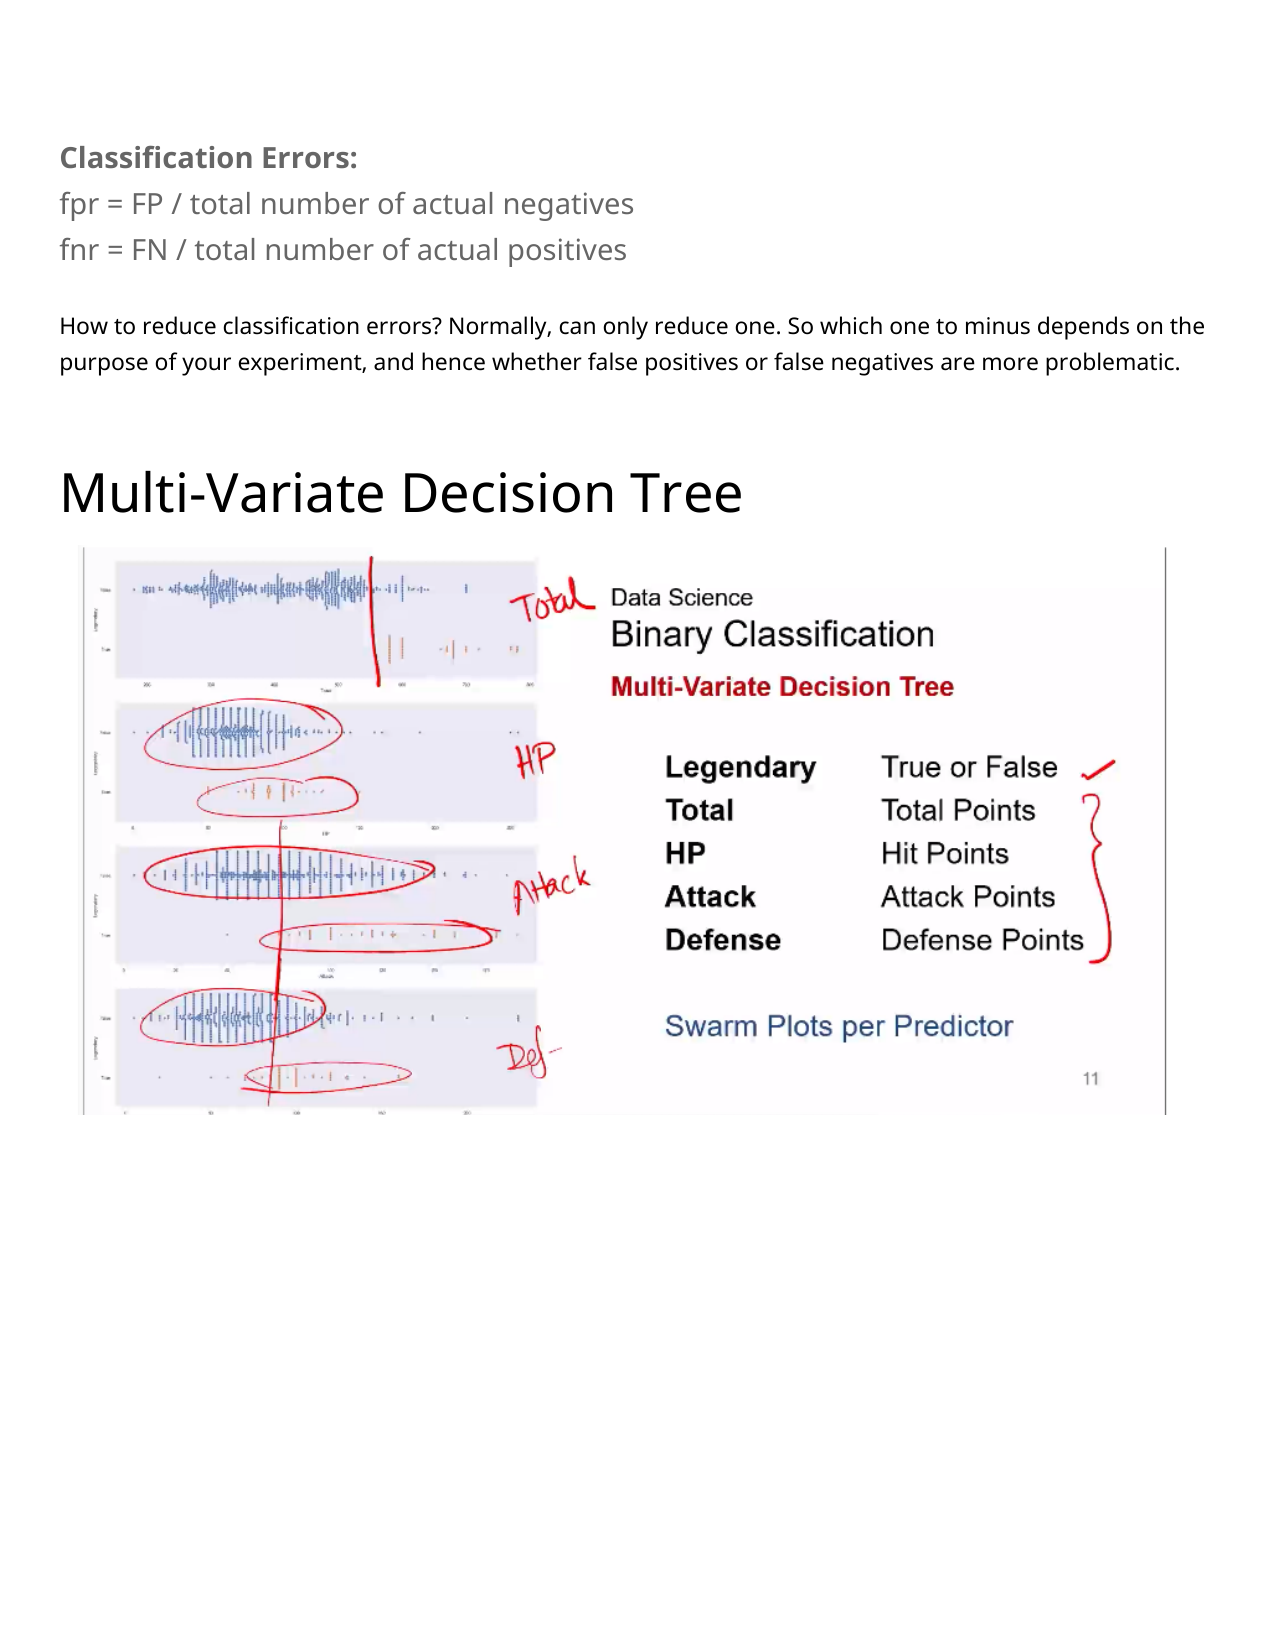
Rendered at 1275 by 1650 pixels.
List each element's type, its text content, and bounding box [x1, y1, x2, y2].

text How to reduce classification errors? Normally, can only reduce one. So which one to minus depends on the purpose of your experiment, and hence whether false positives or false negatives are more problematic. [59, 310, 1216, 377]
subtitle Classification Errors: [59, 137, 1216, 177]
subtitle fpr = FP / total number of actual negatives [59, 183, 1216, 223]
subtitle Multi-Variate Decision Tree [59, 454, 1216, 528]
subtitle fnr = FN / total number of actual positives [59, 229, 1216, 268]
